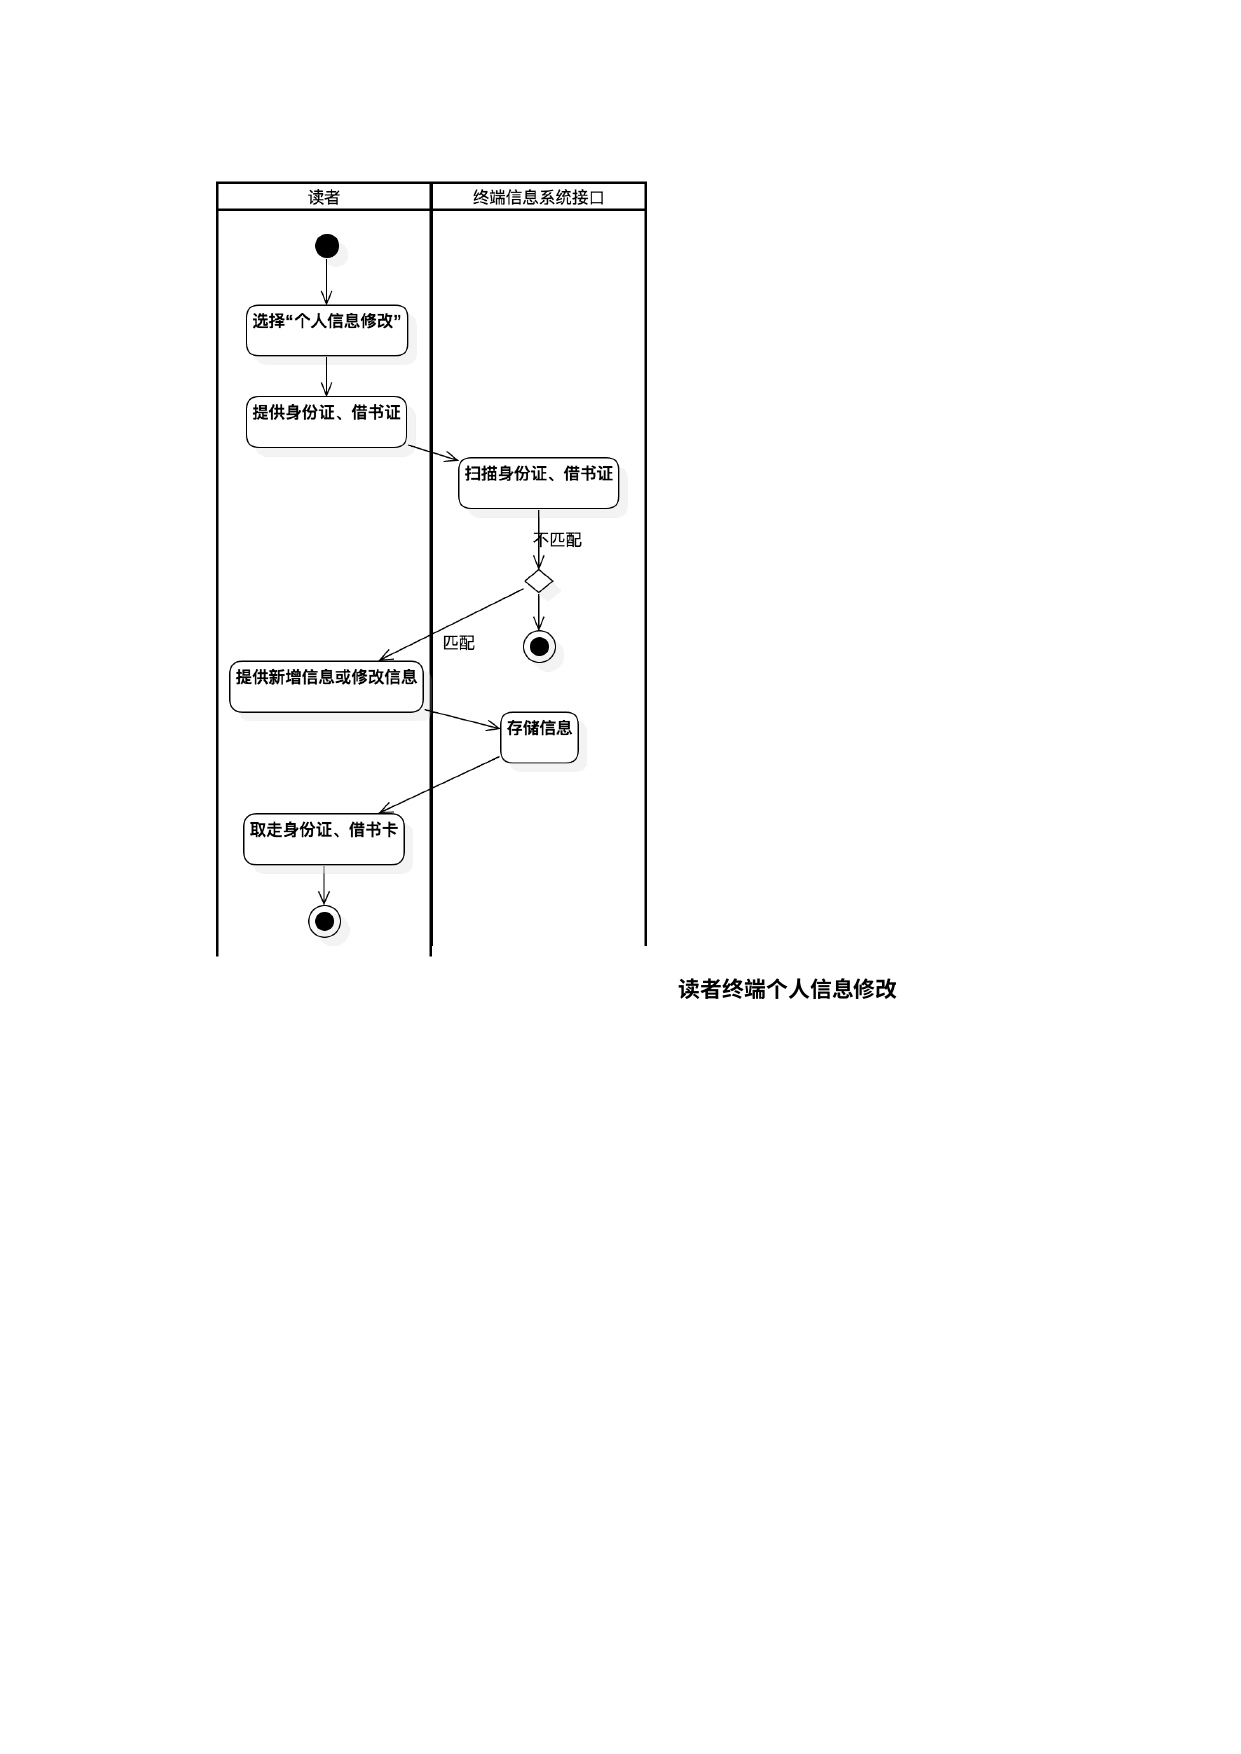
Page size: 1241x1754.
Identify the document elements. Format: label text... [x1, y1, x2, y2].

picture [187, 162, 679, 998]
